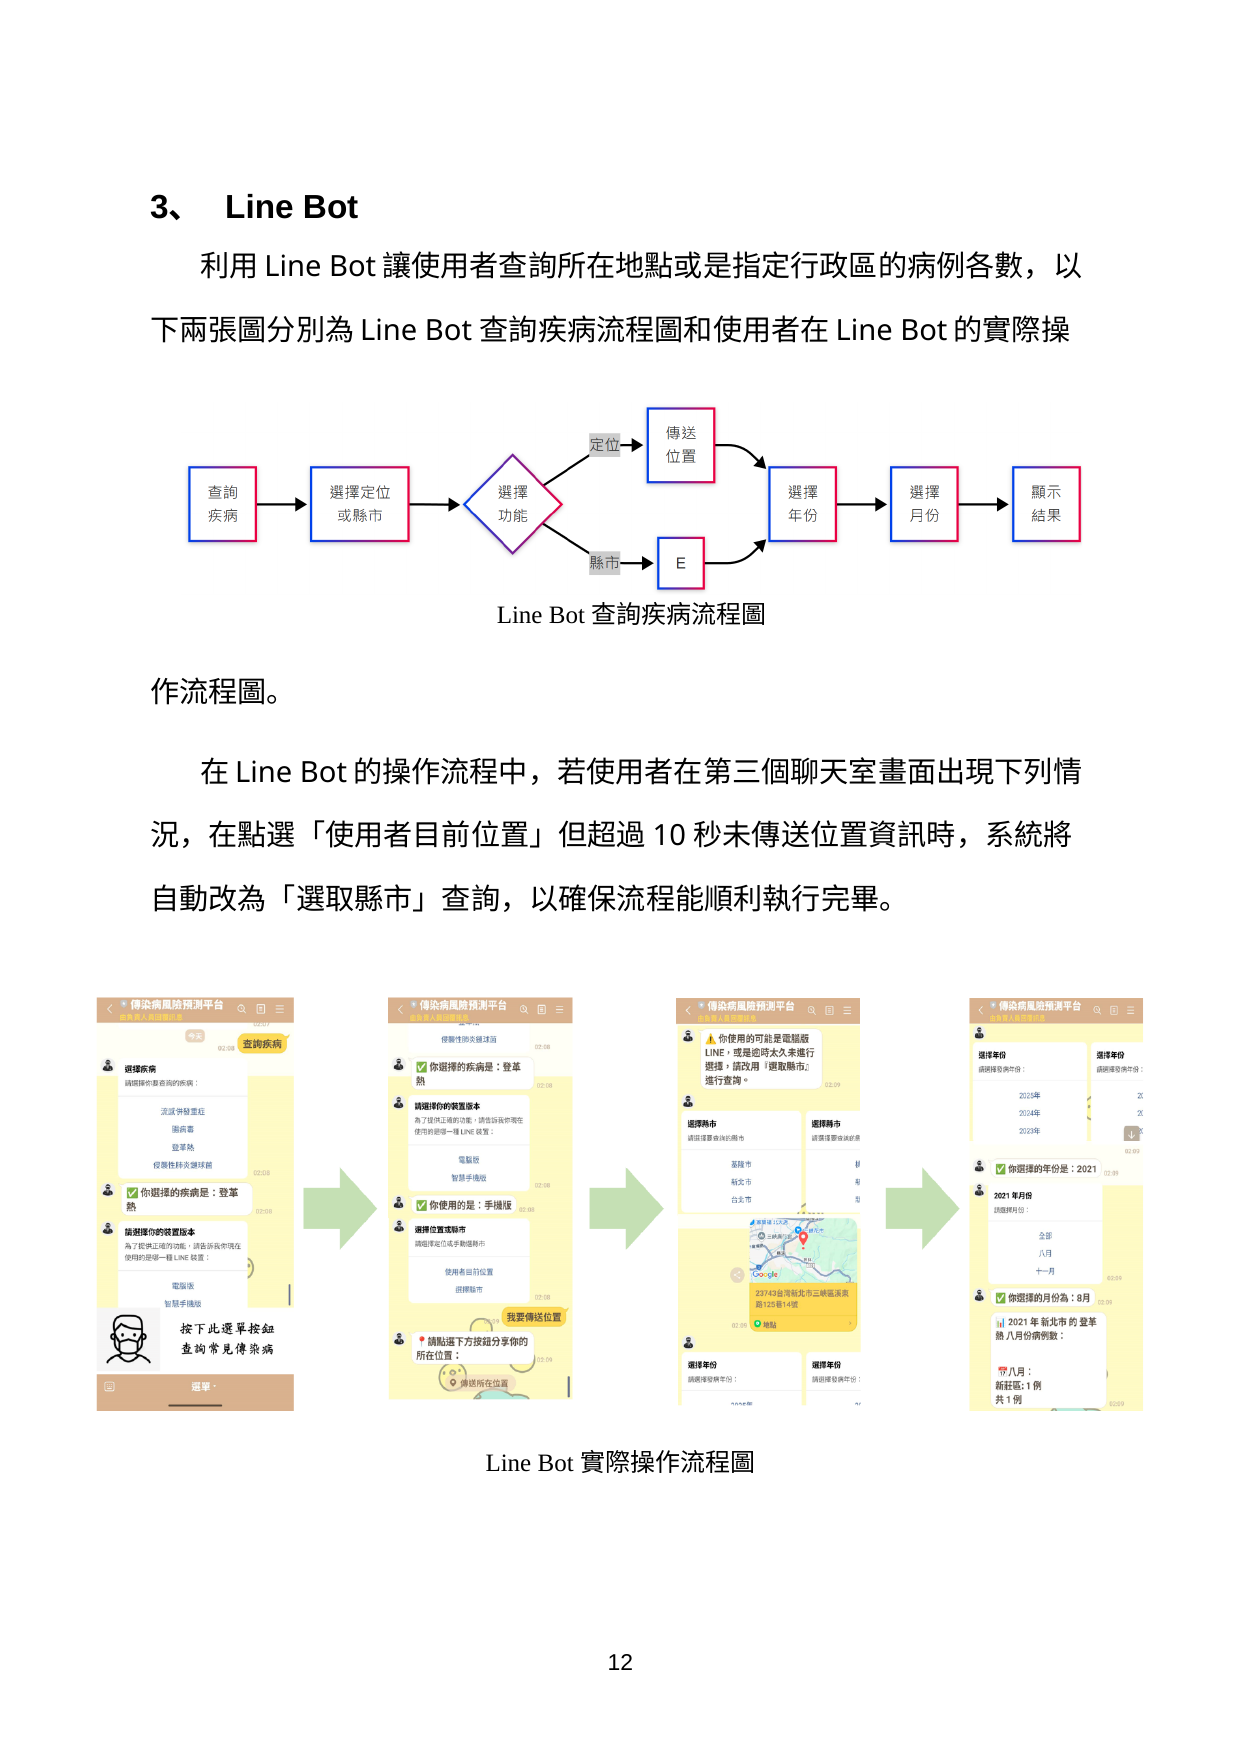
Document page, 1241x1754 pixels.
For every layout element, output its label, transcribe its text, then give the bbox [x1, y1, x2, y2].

picture [89, 974, 1152, 1434]
text 在Line Bot的操作流程中，若使用者在第三個聊天室畫面出現下列情況，在點選「使用者目前位置」但超過 10 秒未傳送位置資訊時，系統將自動改為「選取縣市」查詢，以確保流程能順利執行完畢。 [150, 748, 1090, 918]
subtitle Line Bot [150, 187, 1090, 226]
picture [181, 402, 1083, 595]
